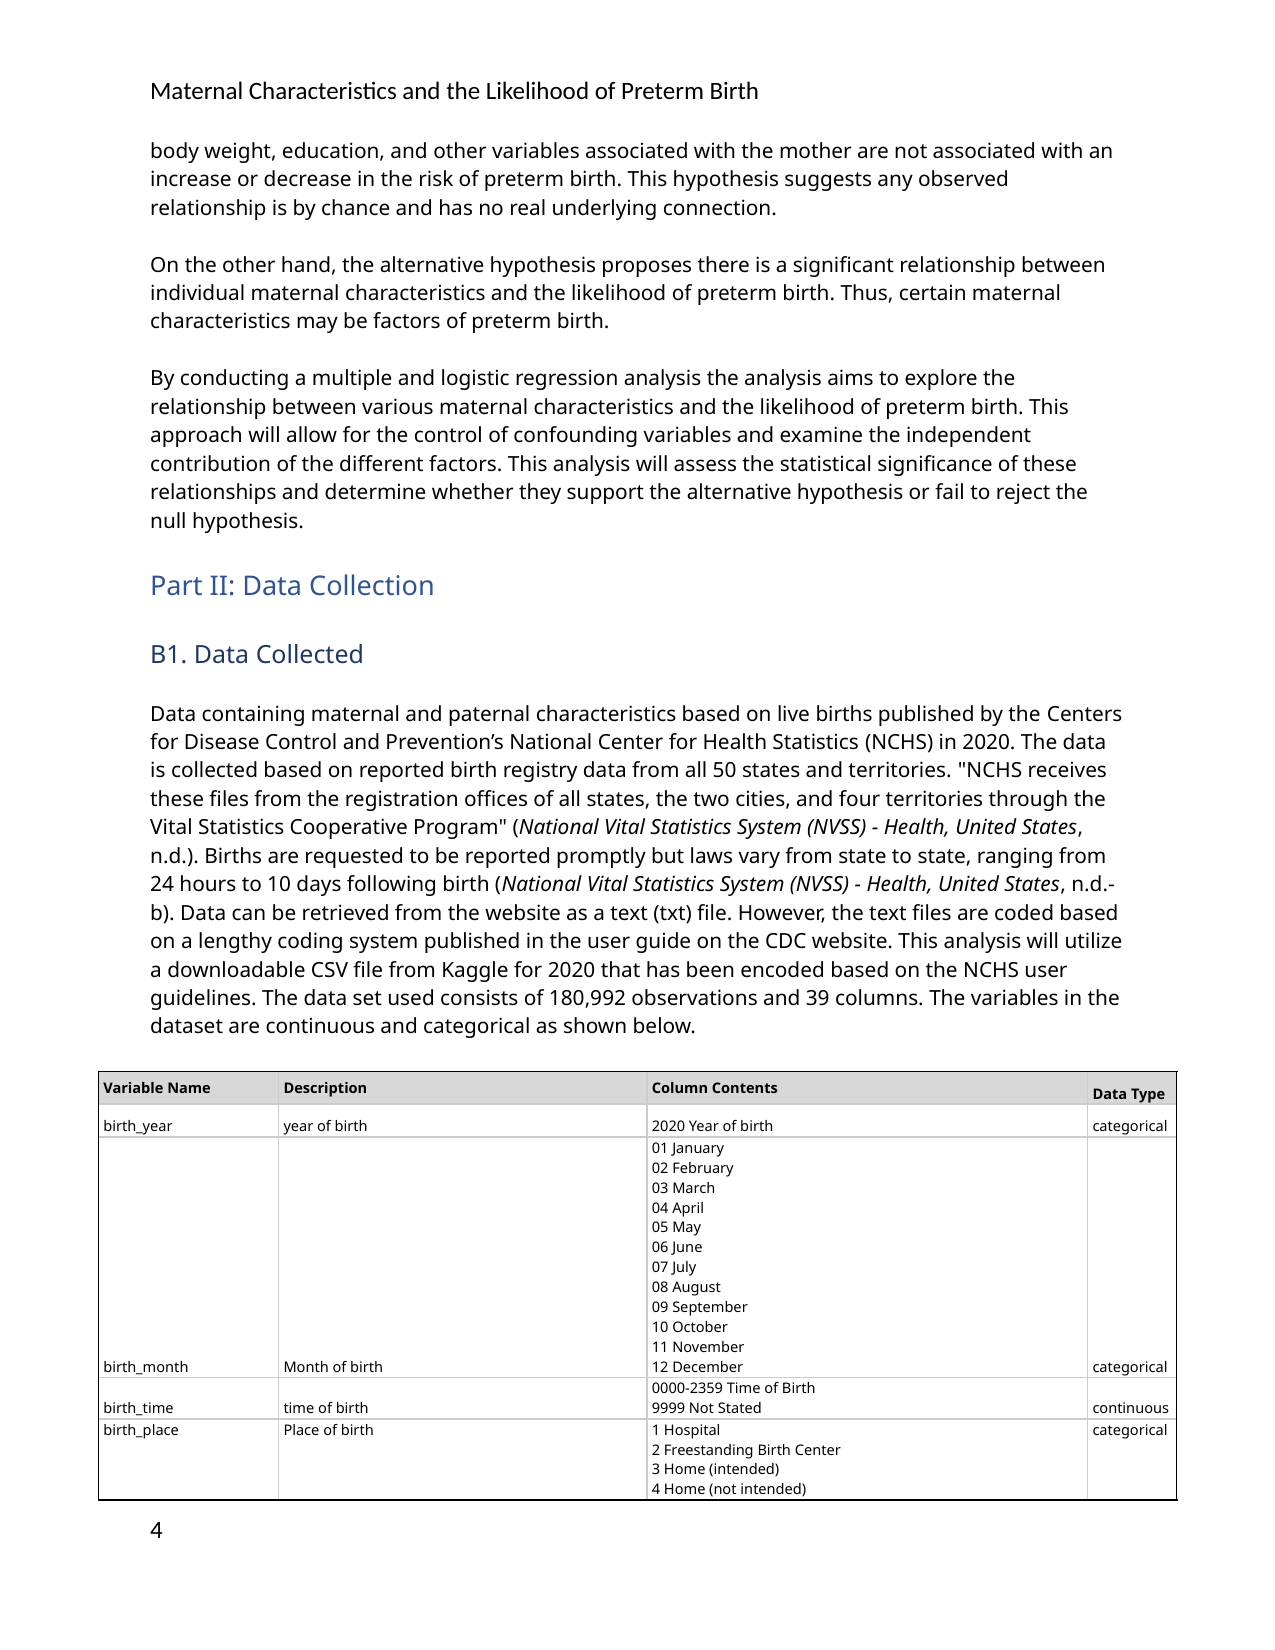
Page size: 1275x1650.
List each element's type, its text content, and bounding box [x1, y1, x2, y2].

table_cell 2020 Year of birth [648, 1105, 1087, 1136]
table_cell Place of birth [279, 1420, 646, 1499]
table_header Description [279, 1072, 646, 1103]
table_cell categorical [1088, 1105, 1176, 1136]
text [150, 136, 1125, 221]
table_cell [648, 1420, 1087, 1499]
table_cell year of birth [279, 1105, 646, 1136]
text Data containing maternal and paternal characteristics based on live births published by the Centers for Disease Control and Prevention’s National Center for Health Statistics (NCHS) in 2020. The data is collected based on reported birth registry data from all 50 states and territories. "NCHS receives these files from the registration offices of all states, the two cities, and four territories through the Vital Statistics Cooperative Program" (National Vital Statistics System (NVSS) - Health, United States, n.d.). Births are requested to be reported promptly but laws vary from state to state, ranging from 24 hours to 10 days following birth (National Vital Statistics System (NVSS) - Health, United States, n.d.-b). Data can be retrieved from the website as a text (txt) file. However, the text files are coded based on a lengthy coding system published in the user guide on the CDC website. This analysis will utilize a downloadable CSV file from Kaggle for 2020 that has been encoded based on the NCHS user guidelines. The data set used consists of 180,992 observations and 39 columns. The variables in the dataset are continuous and categorical as shown below. [150, 699, 1125, 1040]
table_header Variable Name [99, 1072, 278, 1103]
table_header Column Contents [648, 1072, 1087, 1103]
table_cell categorical [1088, 1420, 1176, 1499]
table_cell time of birth [279, 1378, 646, 1418]
table_cell continuous [1088, 1378, 1176, 1418]
text By conducting a multiple and logistic regression analysis the analysis aims to explore the relationship between various maternal characteristics and the likelihood of preterm birth. This approach will allow for the control of confounding variables and examine the independent contribution of the different factors. This analysis will assess the statistical significance of these relationships and determine whether they support the alternative hypothesis or fail to reject the null hypothesis. [150, 363, 1125, 534]
text On the other hand, the alternative hypothesis proposes there is a significant relationship between individual maternal characteristics and the likelihood of preterm birth. Thus, certain maternal characteristics may be factors of preterm birth. [150, 250, 1125, 335]
table_header Data Type [1088, 1072, 1176, 1103]
table_cell Month of birth [279, 1138, 646, 1376]
subtitle Part II: Data Collection [150, 567, 1125, 604]
table_cell birth_month [99, 1138, 278, 1376]
table_cell birth_time [99, 1378, 278, 1418]
table_cell 01 January 02 February 03 March 04 April 05 May 06 June 07 July 08 August 09 September 10 October 11 November 12 December [648, 1138, 1087, 1376]
table_cell birth_place [99, 1420, 278, 1499]
table_cell categorical [1088, 1138, 1176, 1376]
table_cell birth_year [99, 1105, 278, 1136]
subtitle B1. Data Collected [150, 636, 1125, 670]
table_cell 0000-2359 Time of Birth 9999 Not Stated [648, 1378, 1087, 1418]
